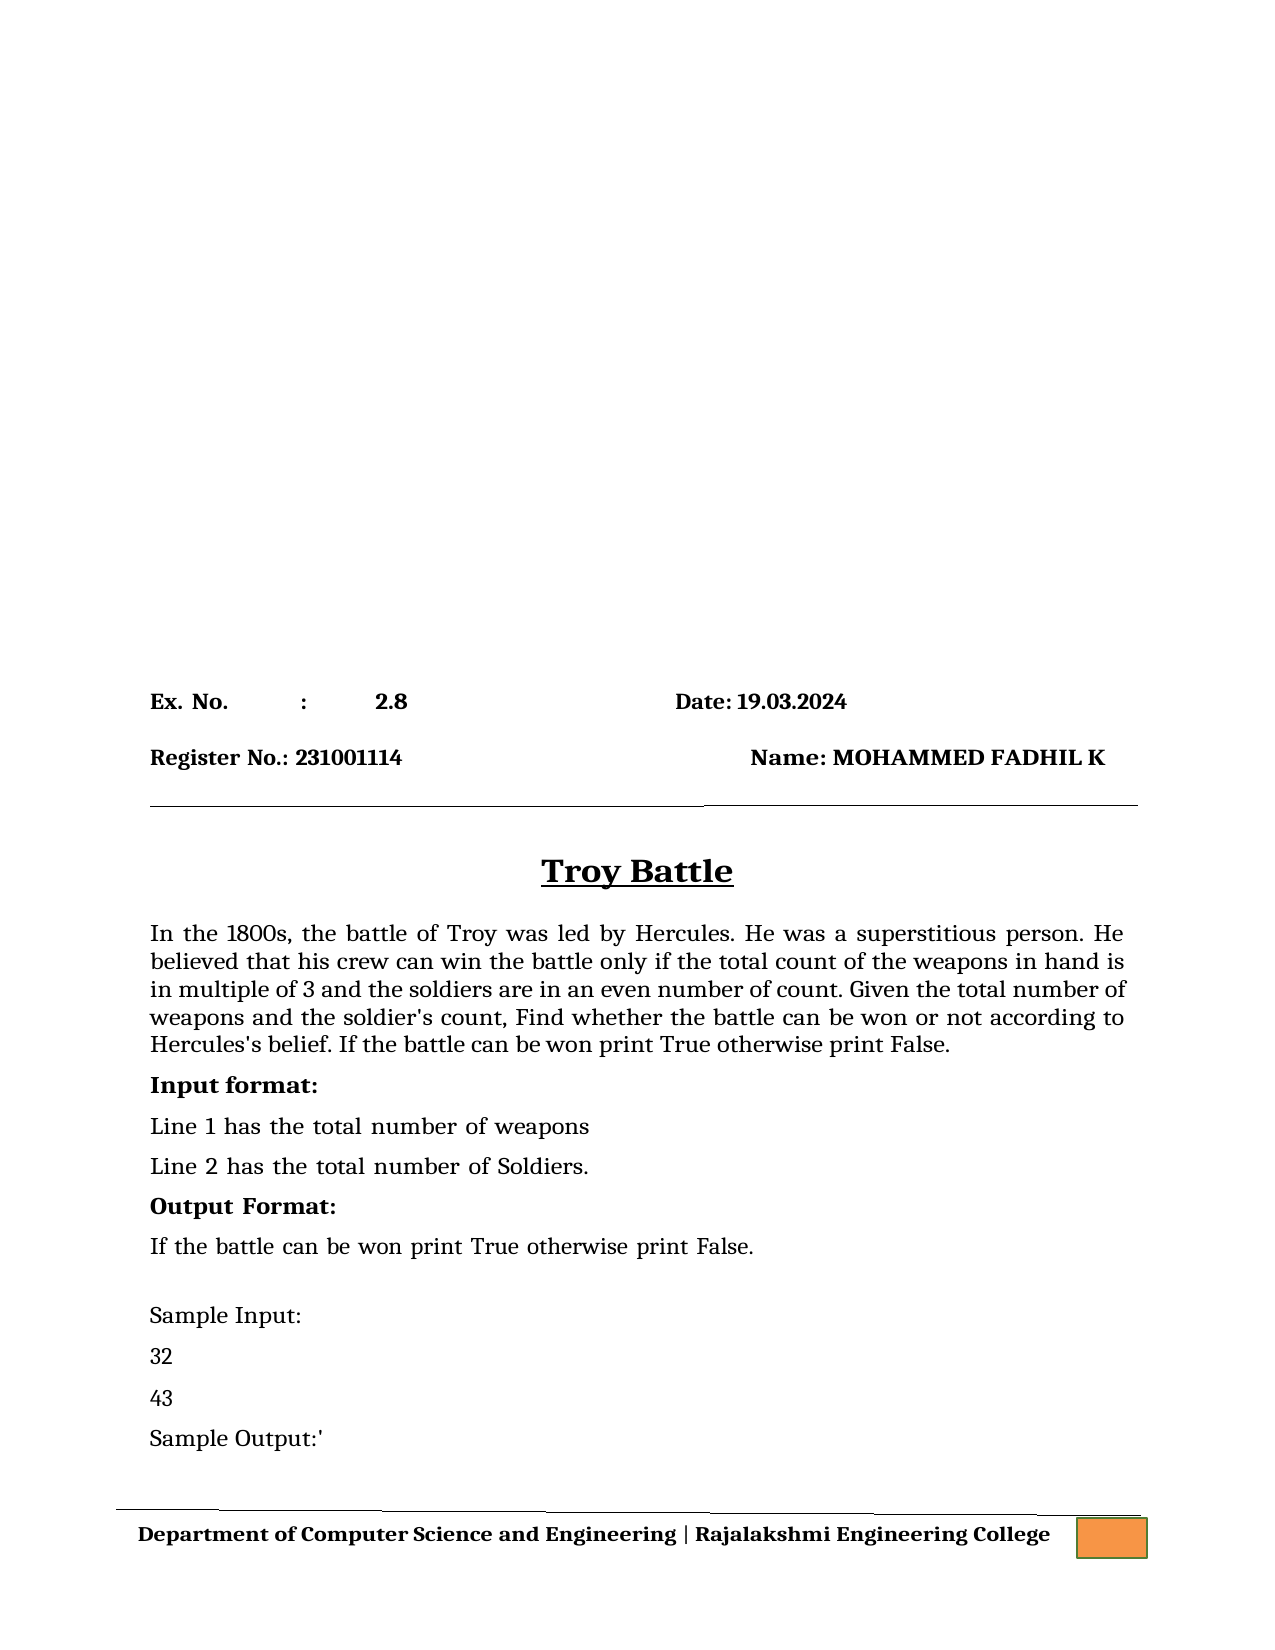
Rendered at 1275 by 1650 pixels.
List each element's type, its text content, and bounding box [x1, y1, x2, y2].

subtitle Input format: [150, 1072, 1219, 1100]
text If the battle can be won print True otherwise print False. [150, 1233, 1219, 1261]
text In the 1800s, the battle of Troy was led by Hercules. He was a superstitious person. He believed that his crew can win the battle only if the total count of the weapons in hand is in multiple of 3 and the soldiers are in an even number of count. Given the total number of weapons and the soldier's count, Find whether the battle can be won or not according to Hercules's belief. If the battle can be won print True otherwise print False. [150, 920, 1125, 1059]
text Register No.: 231001114 Name: MOHAMMED FADHIL K [150, 744, 1219, 771]
text Line 1 has the total number of weapons Line 2 has the total number of Soldiers. Output Format: [150, 1113, 589, 1220]
text 43 [150, 1384, 1219, 1412]
text Sample Output:' [150, 1425, 1219, 1452]
text 32 [150, 1343, 309, 1371]
text Sample Input: [150, 1302, 309, 1329]
text Ex. No. : 2.8 Date: 19.03.2024 [150, 689, 1219, 716]
subtitle Troy Battle [172, 852, 1103, 891]
